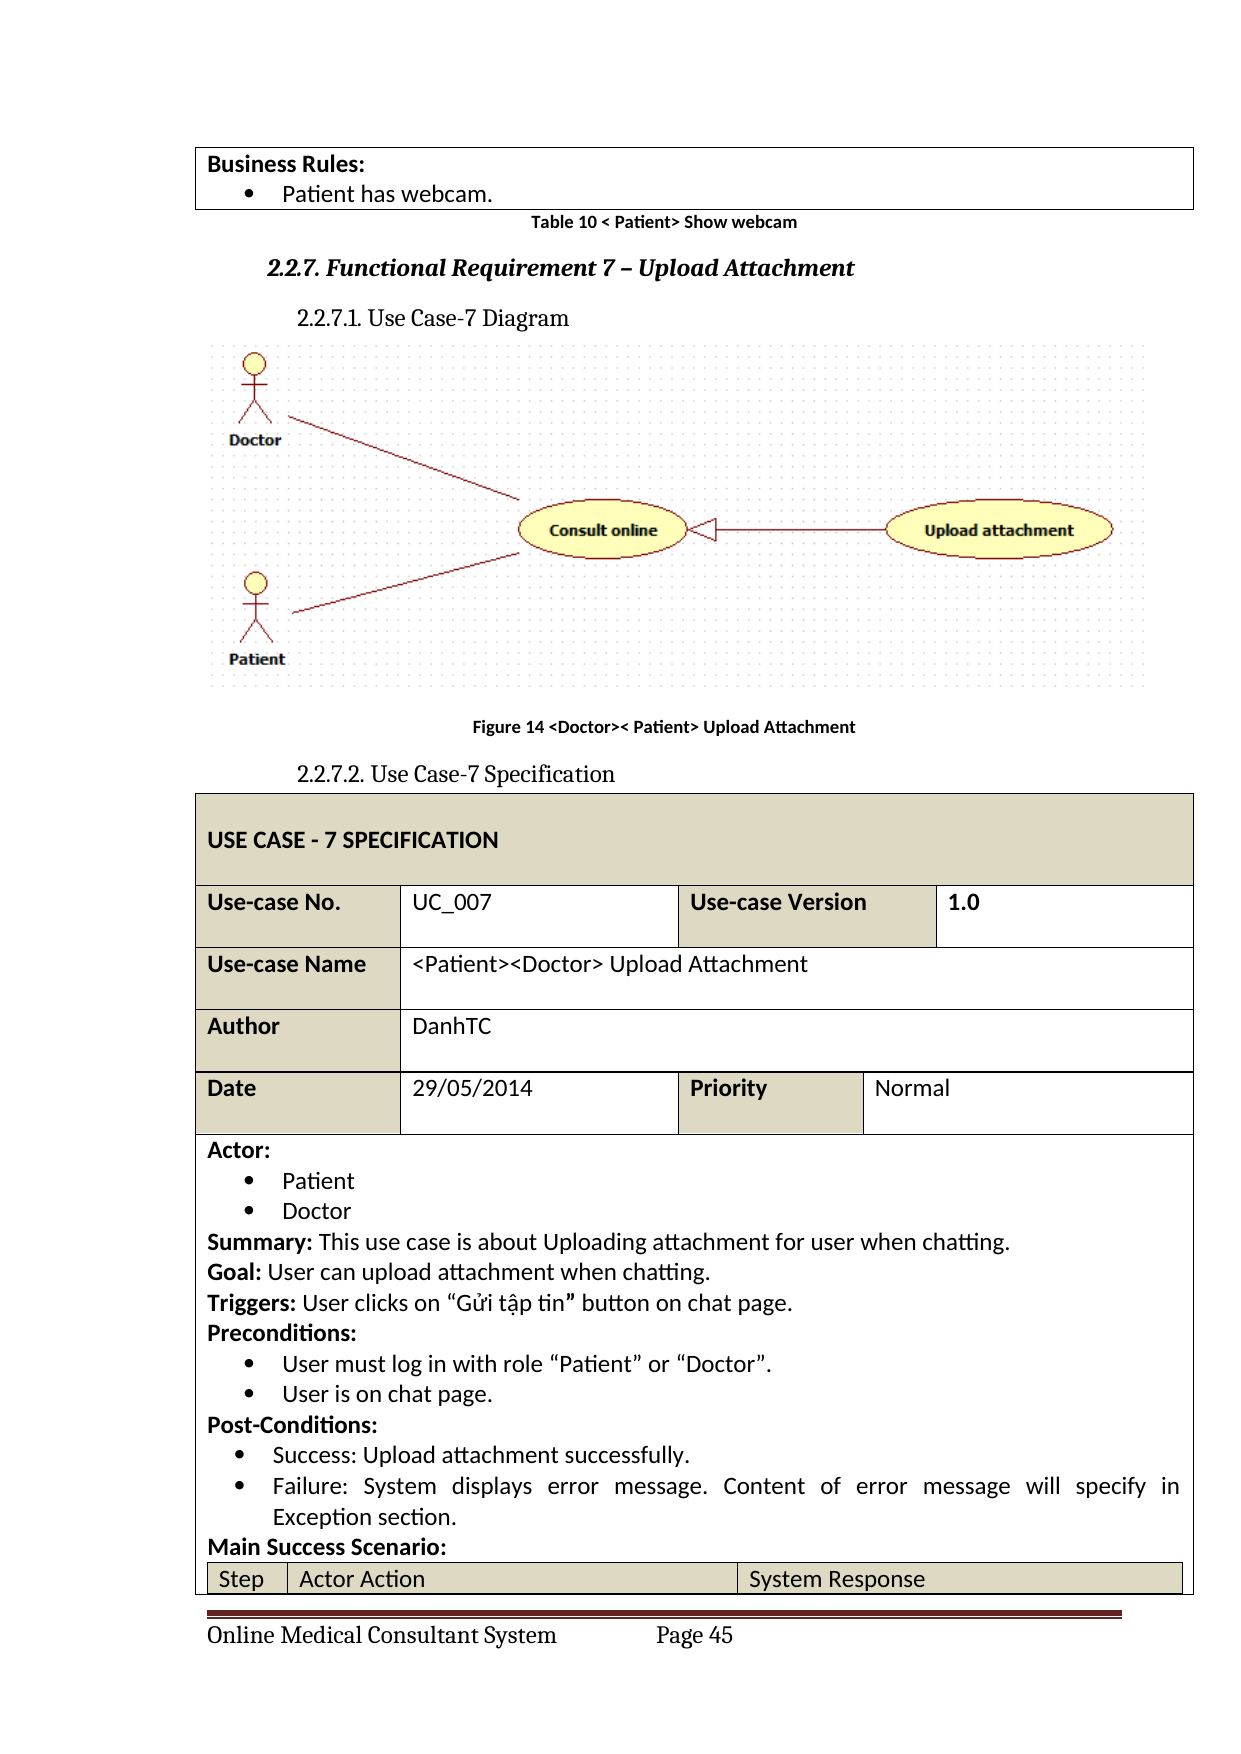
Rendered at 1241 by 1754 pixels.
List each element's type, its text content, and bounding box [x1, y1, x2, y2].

table_cell 29/05/2014 [401, 1073, 678, 1133]
picture [207, 336, 1148, 691]
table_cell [196, 1135, 1193, 1594]
table_cell Priority [679, 1073, 863, 1133]
table_cell Use-case No. [196, 886, 400, 947]
table_cell Use-case Version [679, 886, 936, 947]
subtitle Functional Requirement 7 – Upload Attachment [267, 254, 1122, 283]
table_cell <Patient><Doctor> Upload Attachment [401, 948, 1193, 1009]
table_cell Author [196, 1010, 400, 1071]
table_cell DanhTC [401, 1010, 1193, 1071]
table_header USE CASE - 7 SPECIFICATION [196, 794, 1193, 885]
table_cell UC_007 [401, 886, 678, 947]
subtitle Use Case-7 Specification [282, 759, 1122, 788]
subtitle Use Case-7 Diagram [282, 303, 1122, 332]
table_cell 1.0 [937, 886, 1193, 947]
text Figure 14 <Doctor>< Patient> Upload Attachment [207, 716, 1122, 739]
table_cell Use-case Name [196, 948, 400, 1009]
table_cell Normal [864, 1073, 1193, 1133]
text Table 10 < Patient> Show webcam [207, 210, 1122, 233]
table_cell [196, 148, 1193, 209]
table_cell Date [196, 1073, 400, 1133]
